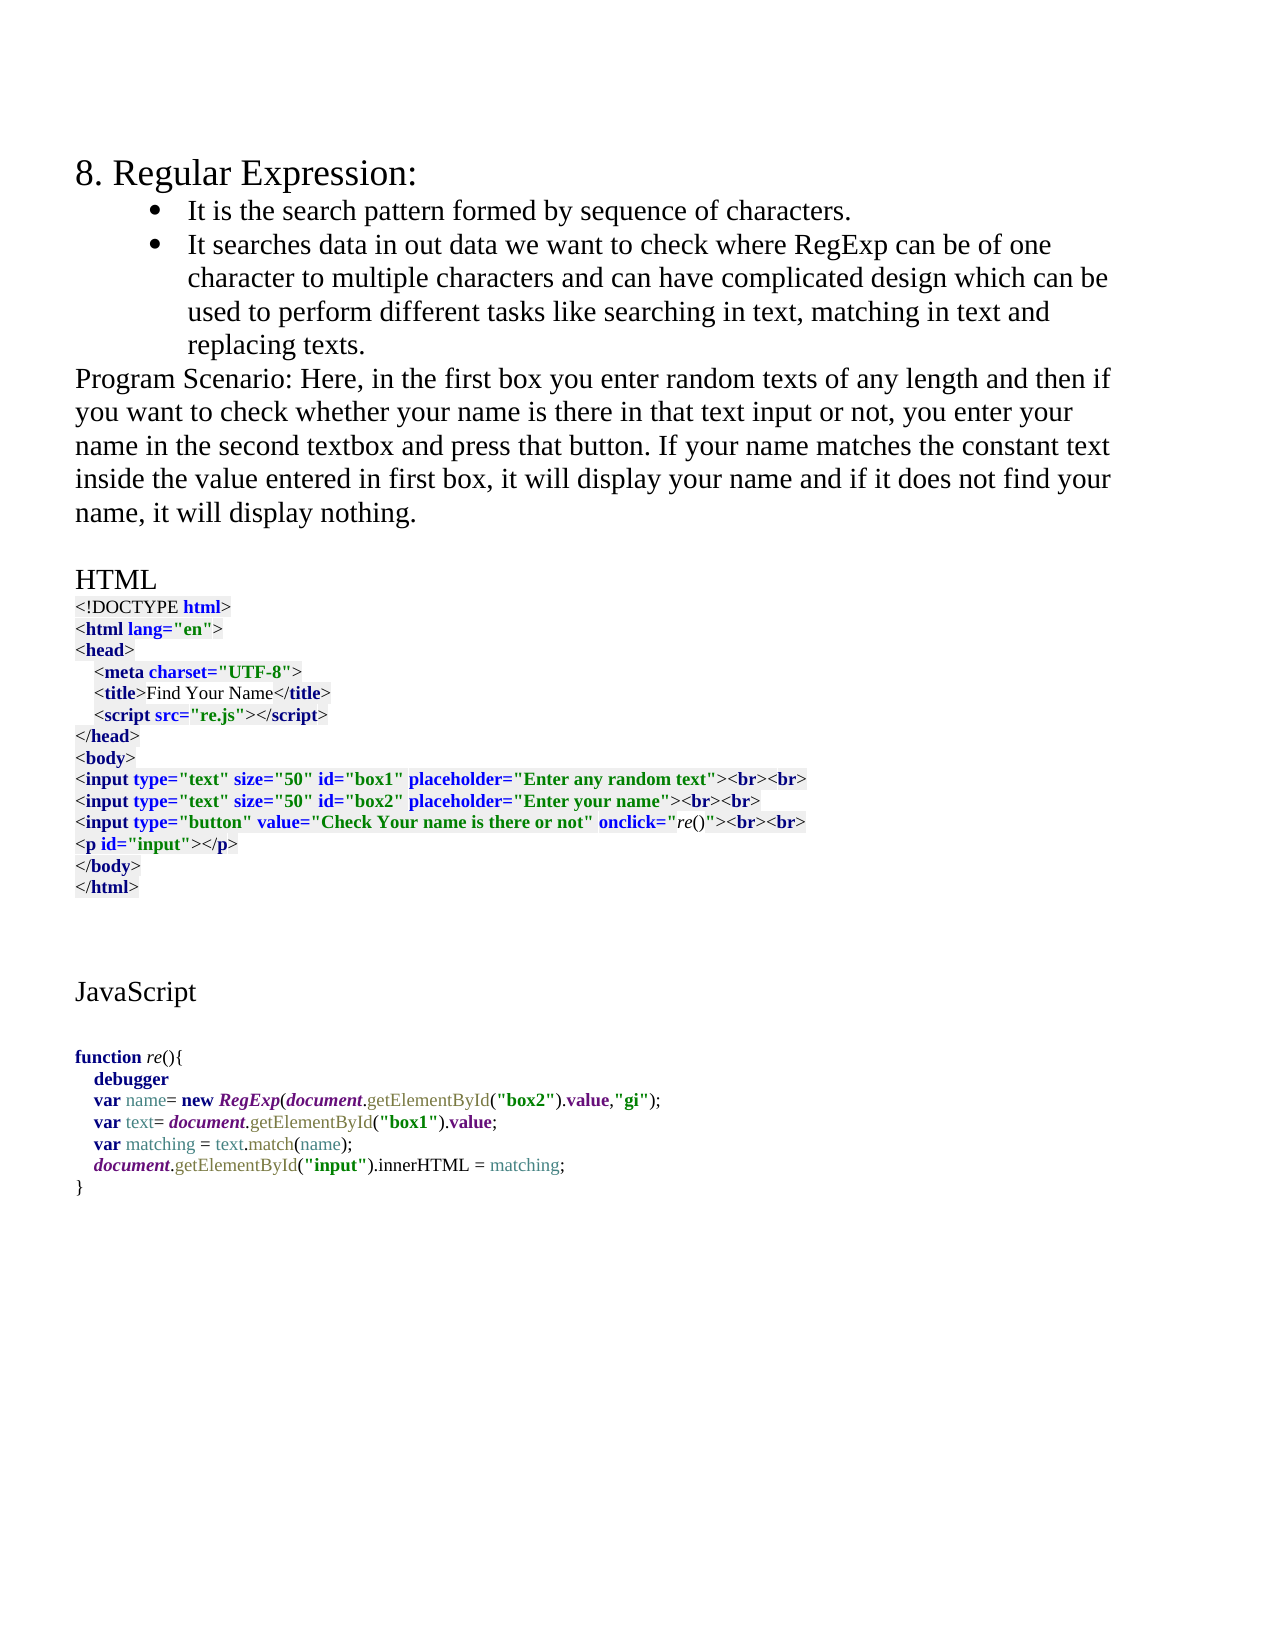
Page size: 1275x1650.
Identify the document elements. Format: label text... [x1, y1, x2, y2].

list It searches data in out data we want to check where RegExp can be of one character to multiple characters and can have complicated design which can be used to perform different tasks like searching in text, matching in text and replacing texts. [150, 227, 1125, 361]
list It is the search pattern formed by sequence of characters. [150, 193, 1125, 227]
text <!DOCTYPE html> <html lang="en"> <head> <meta charset="UTF-8"> <title>Find Your Name</title> <script src="re.js"></script> </head> <body> <input type="text" size="50" id="box1" placeholder="Enter any random text"><br><br> <input type="text" size="50" id="box2" placeholder="Enter your name"><br><br> <input type="button" value="Check Your name is there or not" onclick="re()"><br><br> <p id="input"></p> </body> </html> [75, 596, 1125, 898]
text HTML [75, 562, 1125, 596]
text function re(){ debugger var name= new RegExp(document.getElementById("box2").value,"gi"); var text= document.getElementById("box1").value; var matching = text.match(name); document.getElementById("input").innerHTML = matching; } [75, 1046, 1125, 1197]
text JavaScript [75, 974, 1125, 1008]
list Regular Expression: [75, 150, 1125, 193]
text Program Scenario: Here, in the first box you enter random texts of any length and then if you want to check whether your name is there in that text input or not, you enter your name in the second textbox and press that button. If your name matches the constant text inside the value entered in first box, it will display your name and if it does not find your name, it will display nothing. [75, 361, 1125, 529]
